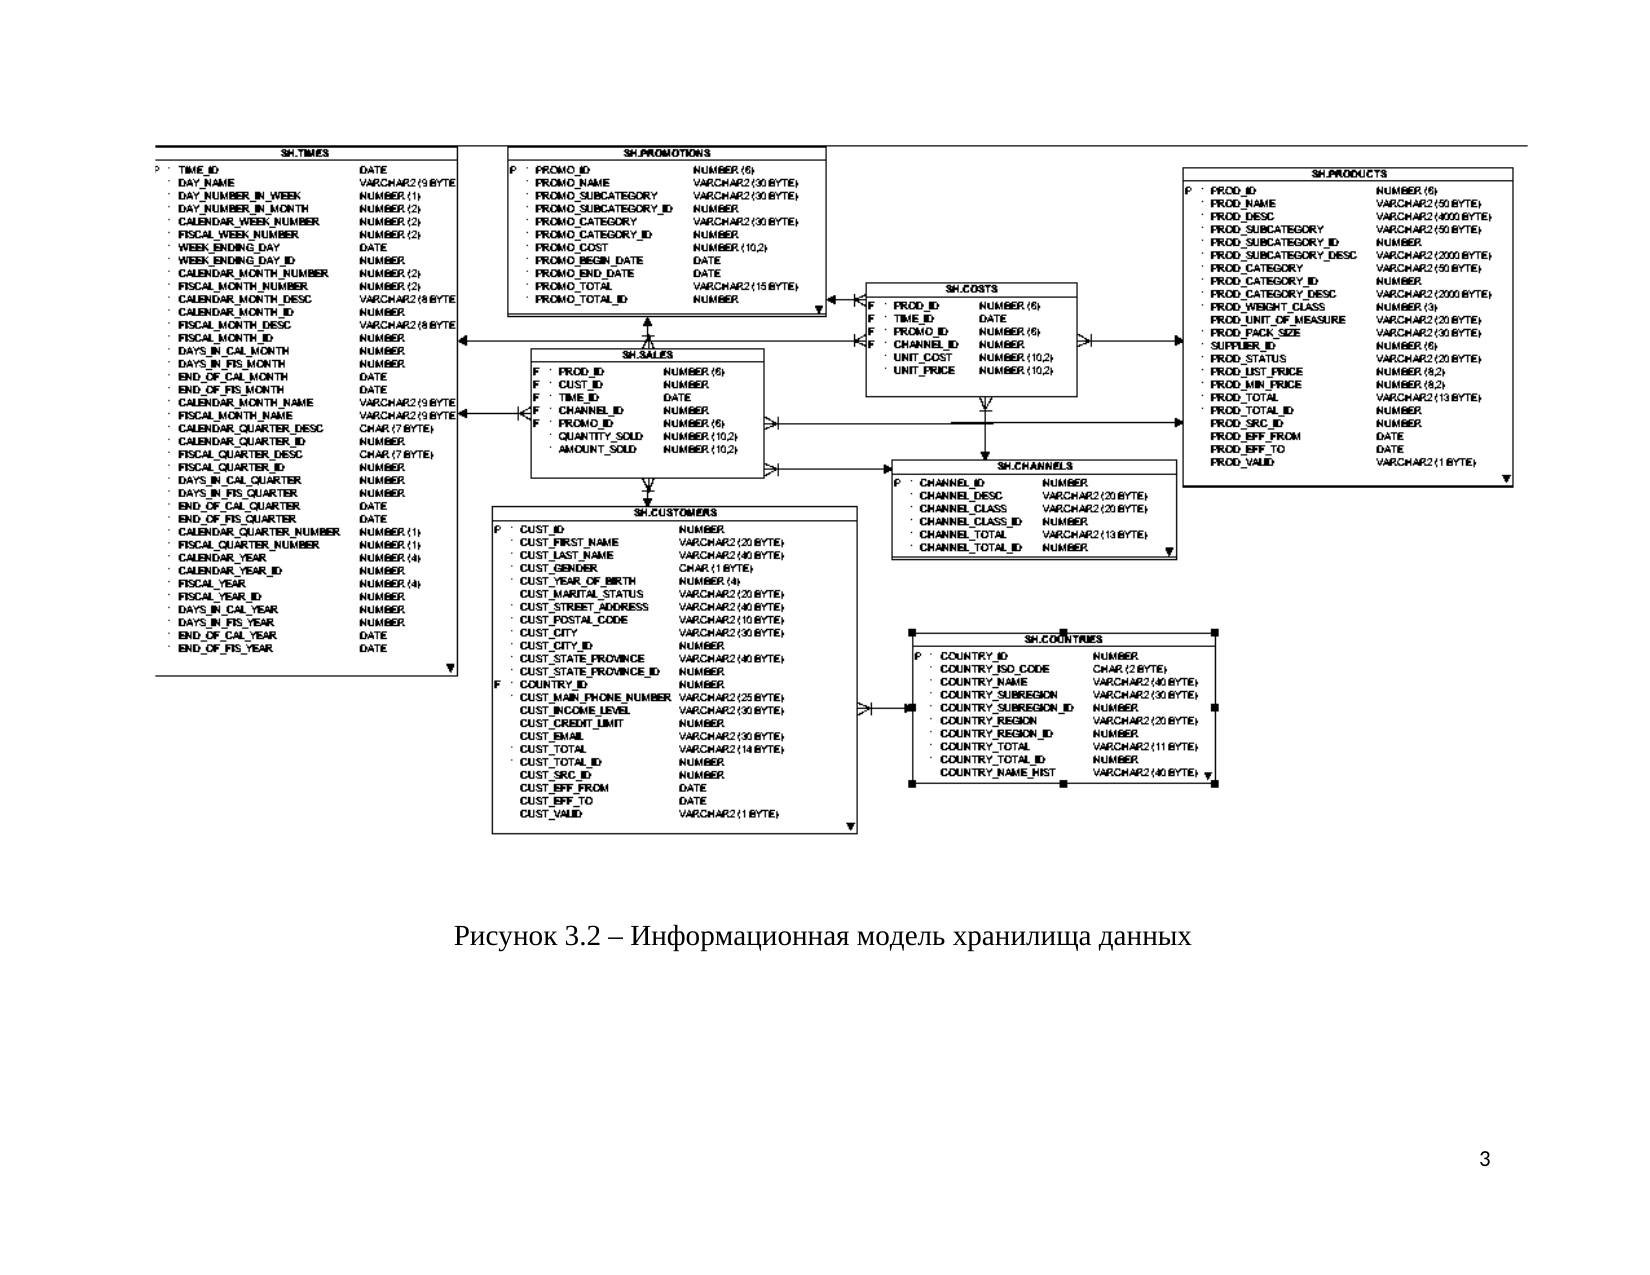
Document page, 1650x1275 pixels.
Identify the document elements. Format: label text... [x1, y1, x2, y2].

text Рисунок 3.2 – Информационная модель хранилища данных [118, 918, 1491, 952]
